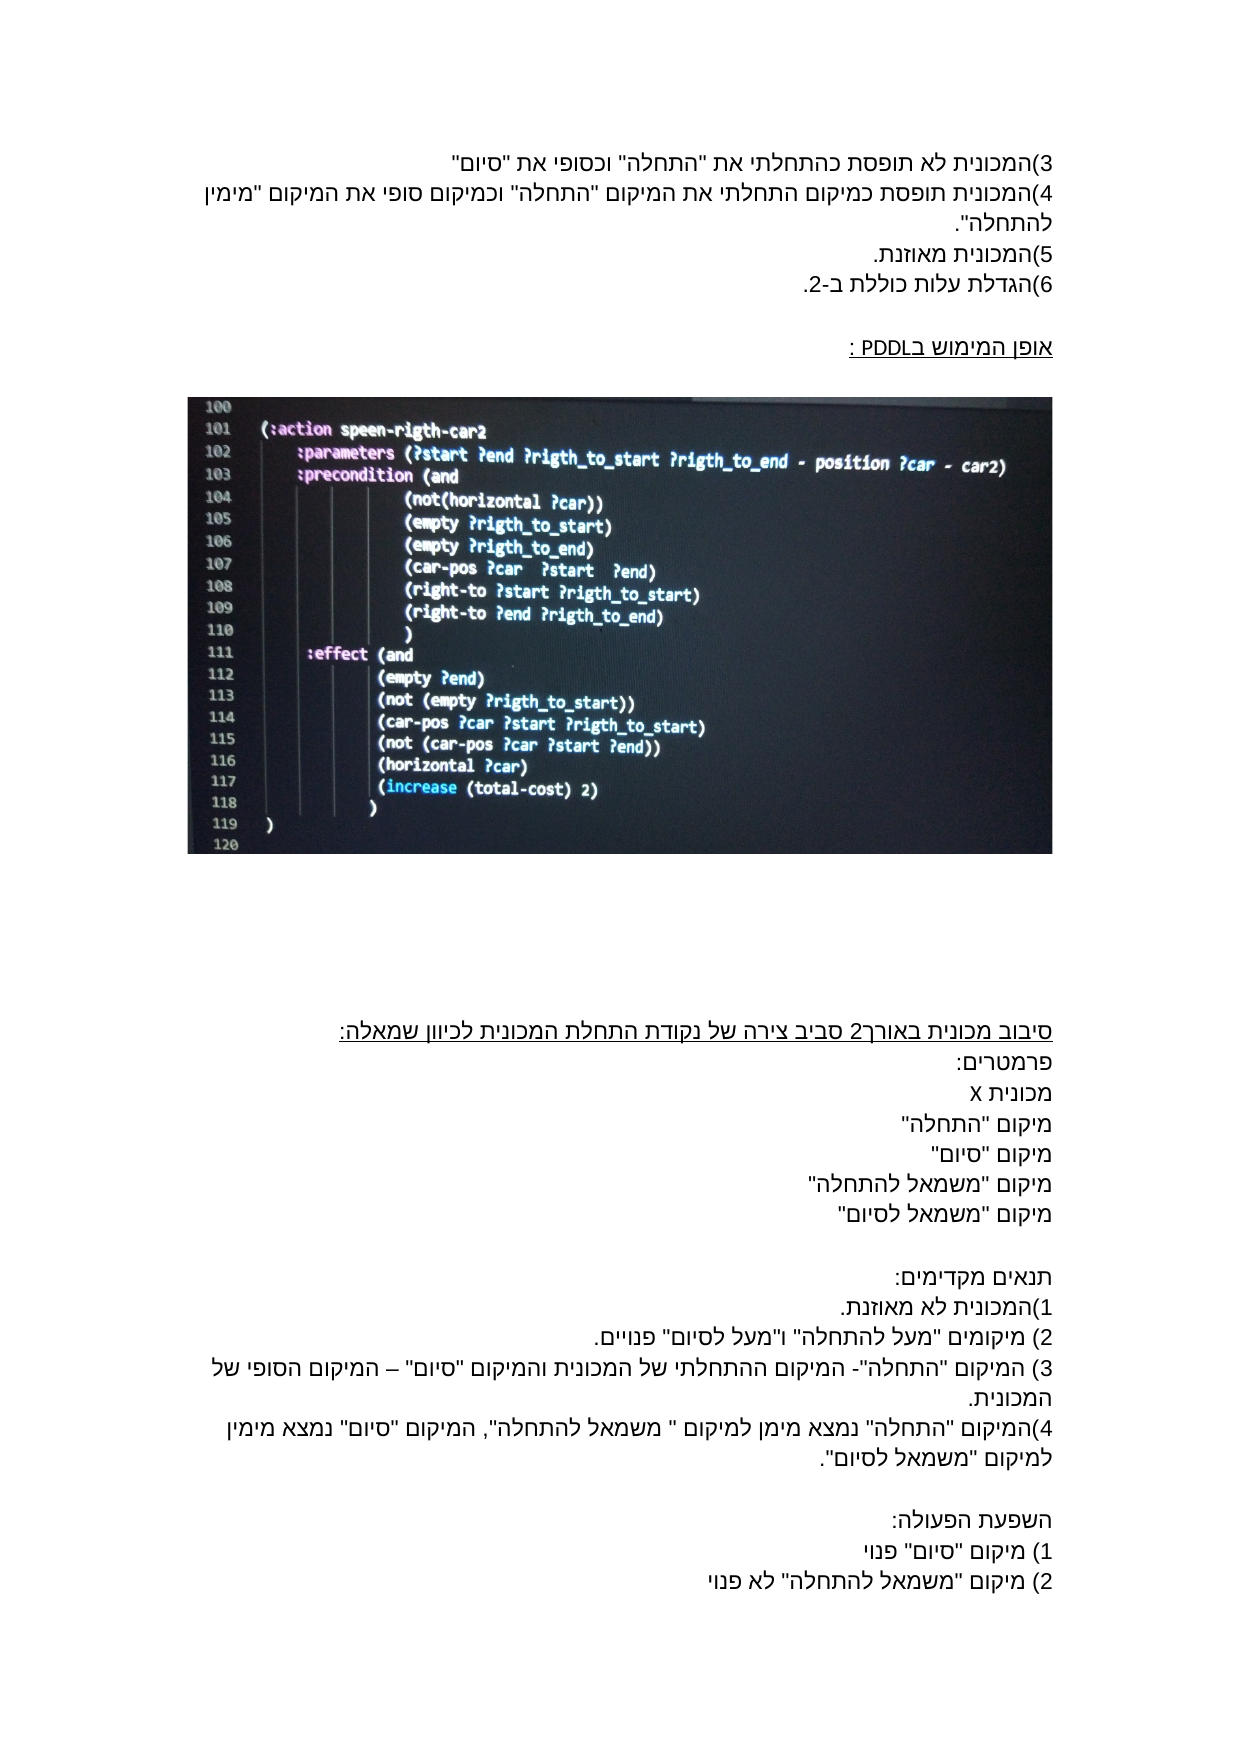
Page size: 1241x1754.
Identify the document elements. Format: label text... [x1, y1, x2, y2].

text 4)המכונית תופסת כמיקום התחלתי את המיקום "התחלה" וכמיקום סופי את המיקום "מימין להתחלה". [187, 180, 1053, 237]
text 1) מיקום "סיום" פנוי [187, 1538, 1053, 1564]
text 3) המיקום "התחלה"- המיקום ההתחלתי של המכונית והמיקום "סיום" – המיקום הסופי של המכונית. [187, 1354, 1053, 1411]
text אופן המימוש בPDDL : [187, 333, 1053, 361]
picture [187, 397, 1053, 854]
text 1)המכונית לא מאוזנת. [187, 1294, 1053, 1320]
text מיקום "התחלה" [187, 1111, 1053, 1137]
text 6)הגדלת עלות כוללת ב-2. [187, 271, 1053, 297]
text 3)המכונית לא תופסת כהתחלתי את "התחלה" וכסופי את "סיום" [187, 150, 1053, 176]
text מיקום "סיום" [187, 1141, 1053, 1167]
text מיקום "משמאל לסיום" [187, 1201, 1053, 1228]
text סיבוב מכונית באורך2 סביב צירה של נקודת התחלת המכונית לכיוון שמאלה: [187, 1018, 1053, 1044]
text מכונית X [187, 1079, 1053, 1107]
text תנאים מקדימים: [187, 1264, 1053, 1290]
text מיקום "משמאל להתחלה" [187, 1171, 1053, 1198]
text 4)המיקום "התחלה" נמצא מימן למיקום " משמאל להתחלה", המיקום "סיום" נמצא מימין למיקום "משמאל לסיום". [187, 1415, 1053, 1471]
text 5)המכונית מאוזנת. [187, 241, 1053, 267]
text פרמטרים: [187, 1048, 1053, 1075]
text 2) מיקומים "מעל להתחלה" ו"מעל לסיום" פנויים. [187, 1324, 1053, 1351]
text 2) מיקום "משמאל להתחלה" לא פנוי [187, 1568, 1053, 1594]
text השפעת הפעולה: [187, 1507, 1053, 1534]
